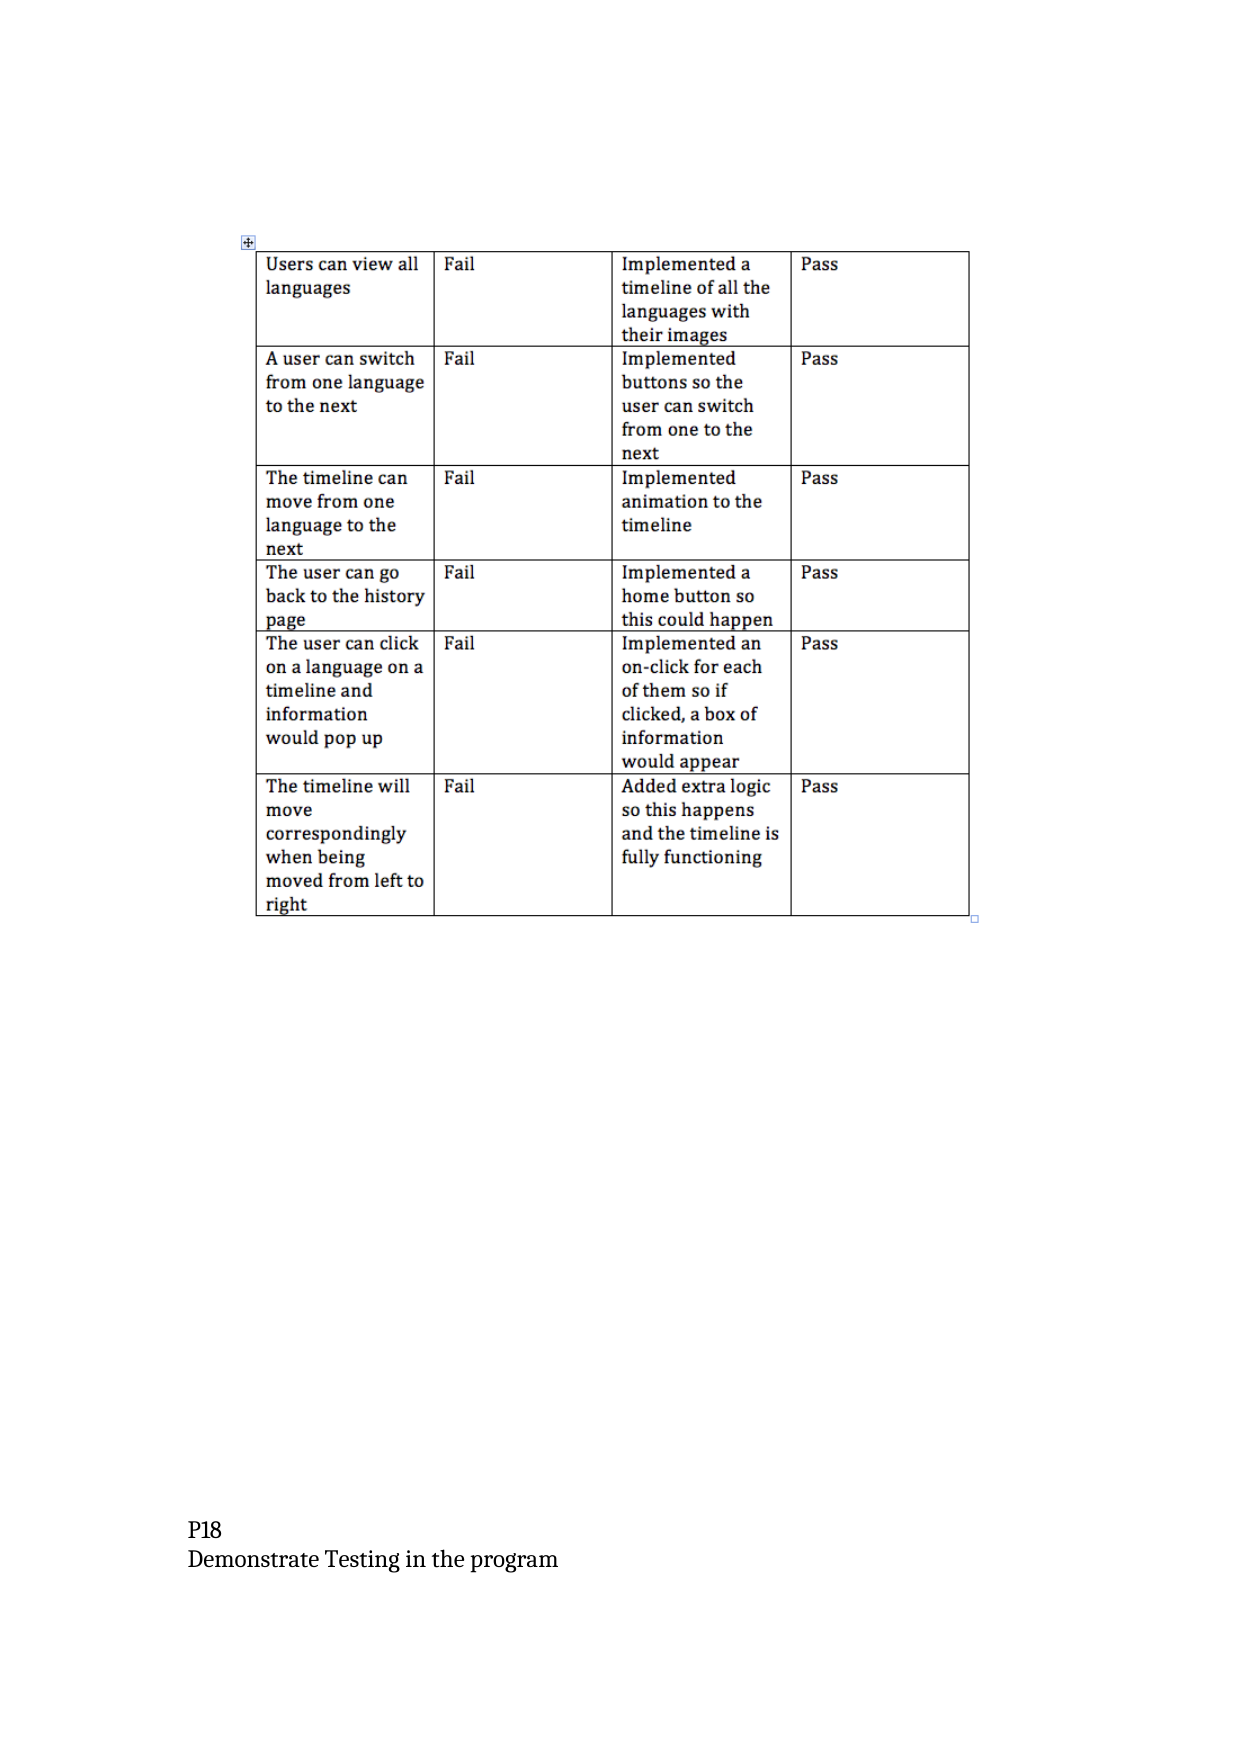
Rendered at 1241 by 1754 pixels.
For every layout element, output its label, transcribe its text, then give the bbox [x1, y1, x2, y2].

picture [187, 178, 1053, 941]
text P18 [187, 1516, 1053, 1545]
text Demonstrate Testing in the program [187, 1545, 1053, 1573]
